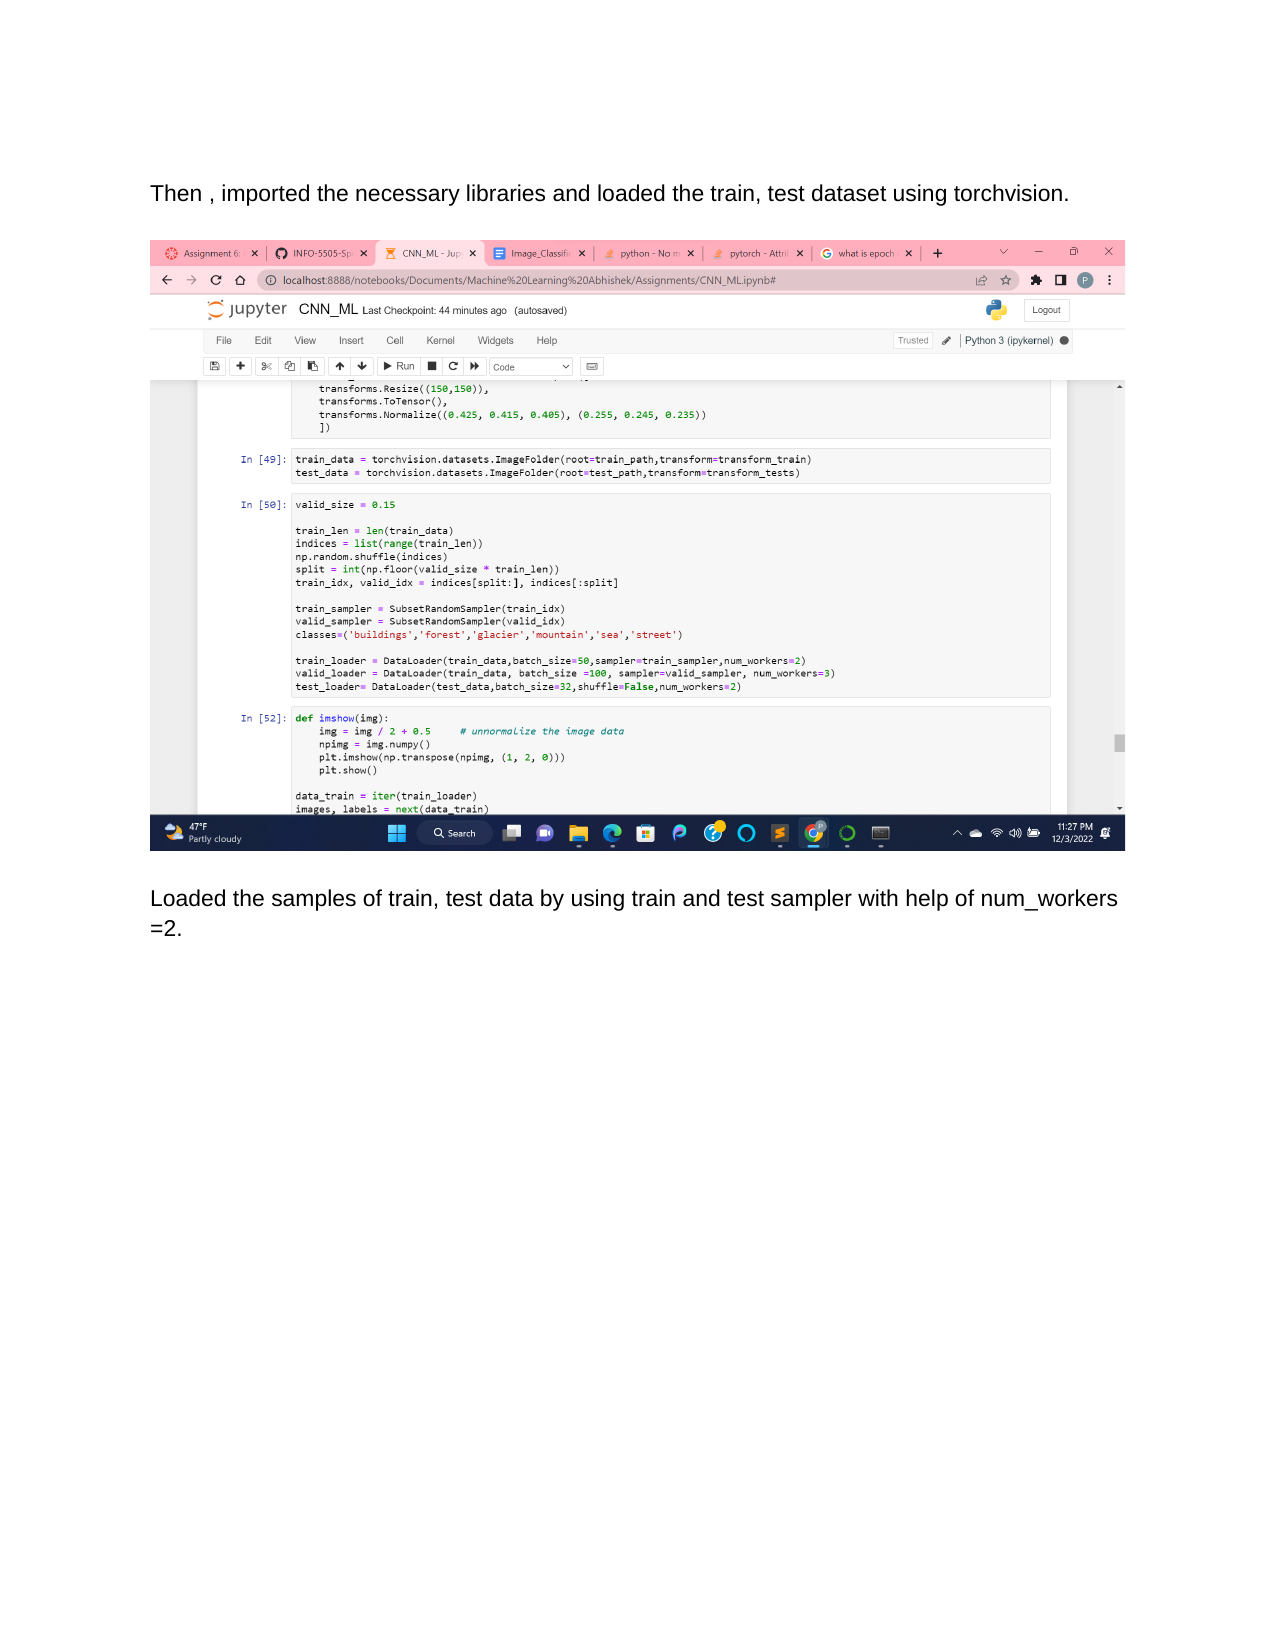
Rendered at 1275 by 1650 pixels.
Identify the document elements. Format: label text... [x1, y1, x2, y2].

text Then , imported the necessary libraries and loaded the train, test dataset using torchvision. [150, 180, 1125, 207]
picture [150, 240, 1125, 851]
text Loaded the samples of train, test data by using train and test sampler with help of num_workers =2. [150, 885, 1125, 942]
